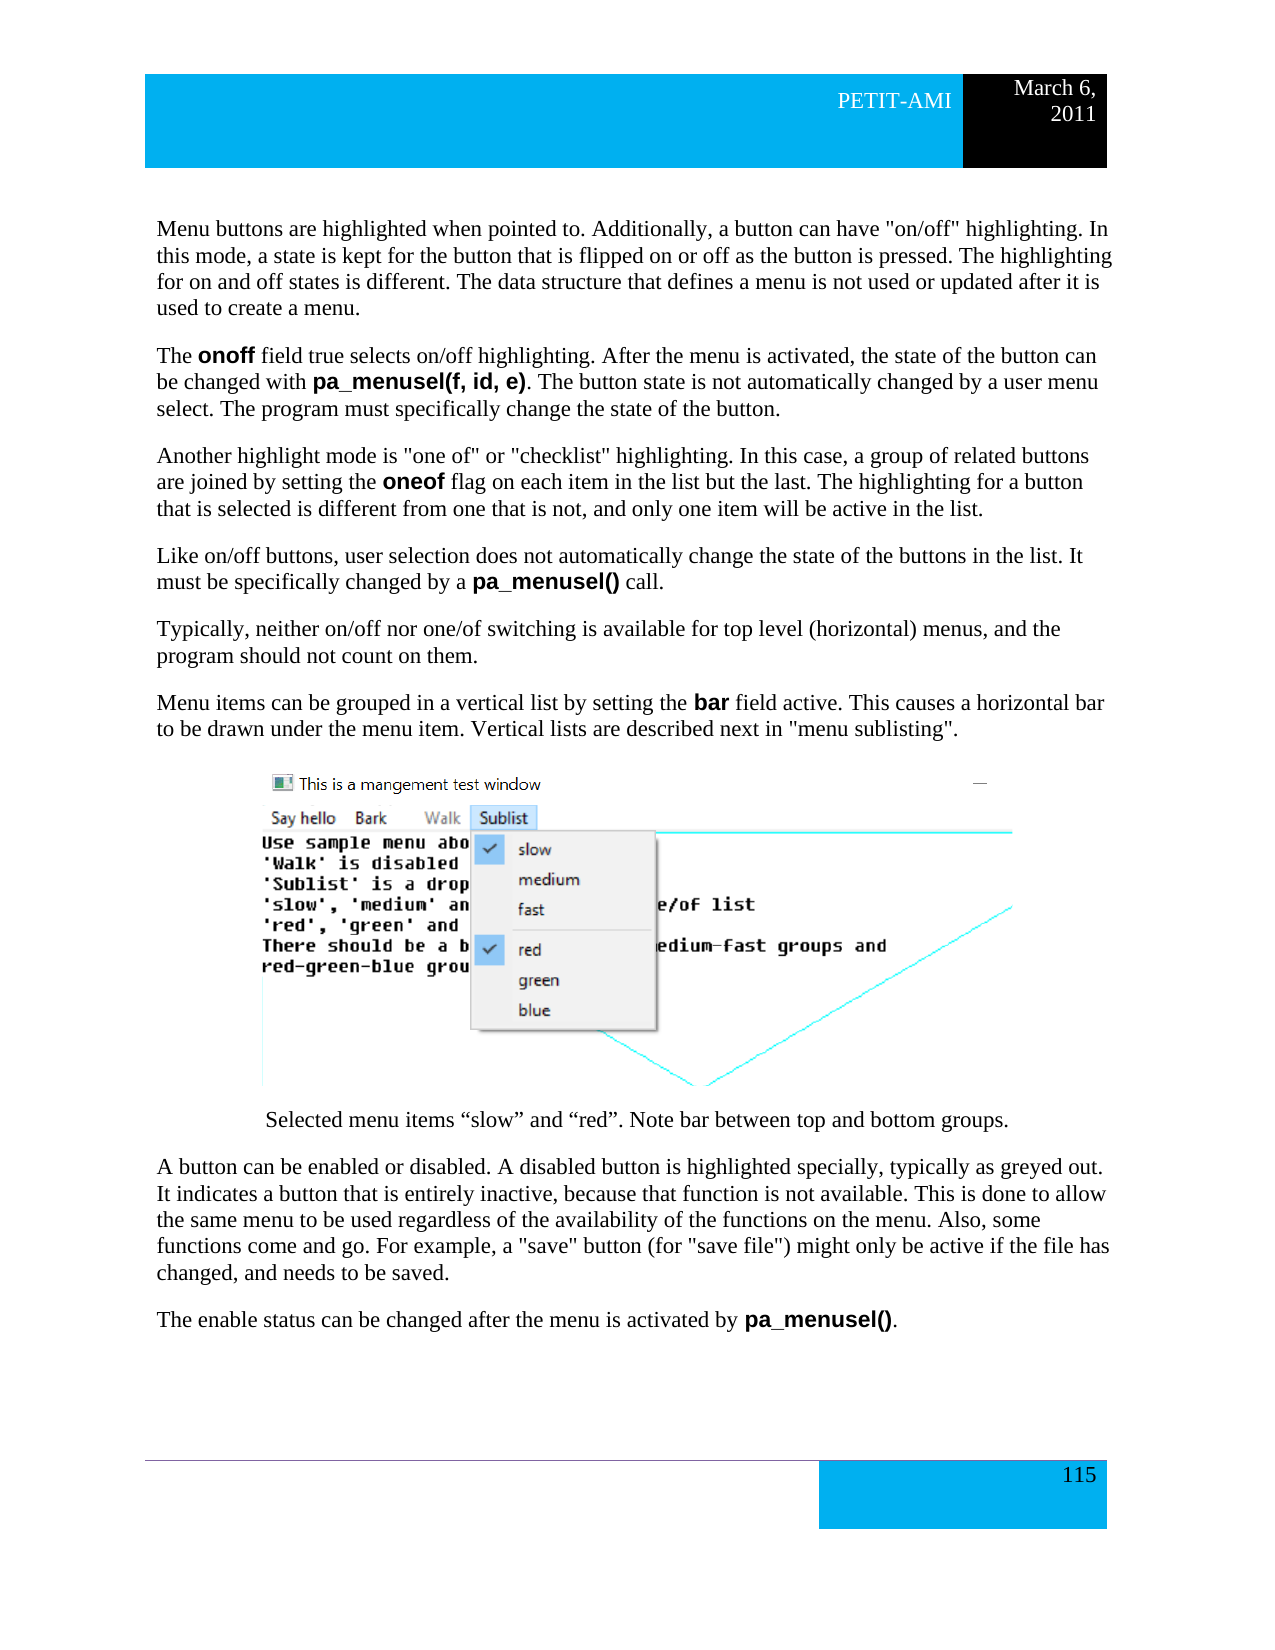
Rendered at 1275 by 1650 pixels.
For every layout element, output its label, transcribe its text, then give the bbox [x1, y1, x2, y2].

text A button can be enabled or disabled. A disabled button is highlighted specially, typically as greyed out. It indicates a button that is entirely inactive, because that function is not available. This is done to allow the same menu to be used regardless of the availability of the functions on the menu. Also, some functions come and go. For example, a "save" button (for "save file") might only be active if the file has changed, and needs to be saved. [156, 1153, 1118, 1285]
text Selected menu items “slow” and “red”. Note bar between top and bottom groups. [156, 1106, 1118, 1133]
text Menu items can be grouped in a vertical list by setting the bar field active. This causes a horizontal bar to be drawn under the menu item. Vertical lists are described next in "menu sublisting". [156, 689, 1118, 742]
text The enable status can be changed after the menu is activated by pa_menusel(). [156, 1306, 1118, 1332]
text Like on/off buttons, user selection does not automatically change the state of the buttons in the list. It must be specifically changed by a pa_menusel() call. [156, 542, 1118, 594]
picture [262, 762, 1013, 1086]
text Another highlight mode is "one of" or "checklist" highlighting. In this case, a group of related buttons are joined by setting the oneof flag on each item in the list but the last. The highlighting for a button that is selected is different from one that is not, and only one item will be active in the list. [156, 442, 1118, 521]
text Menu buttons are highlighted when pointed to. Additionally, a button can have "on/off" highlighting. In this mode, a state is kept for the button that is flipped on or off as the button is pressed. The highlighting for on and off states is different. The data structure that defines a menu is not used or updated after it is used to create a menu. [156, 215, 1118, 321]
text Typically, neither on/off nor one/of switching is available for top level (horizontal) menus, and the program should not count on them. [156, 615, 1118, 668]
text The onoff field true selects on/off highlighting. After the menu is activated, the state of the button can be changed with pa_menusel(f, id, e). The button state is not automatically changed by a user menu select. The program must specifically change the state of the button. [156, 342, 1118, 421]
